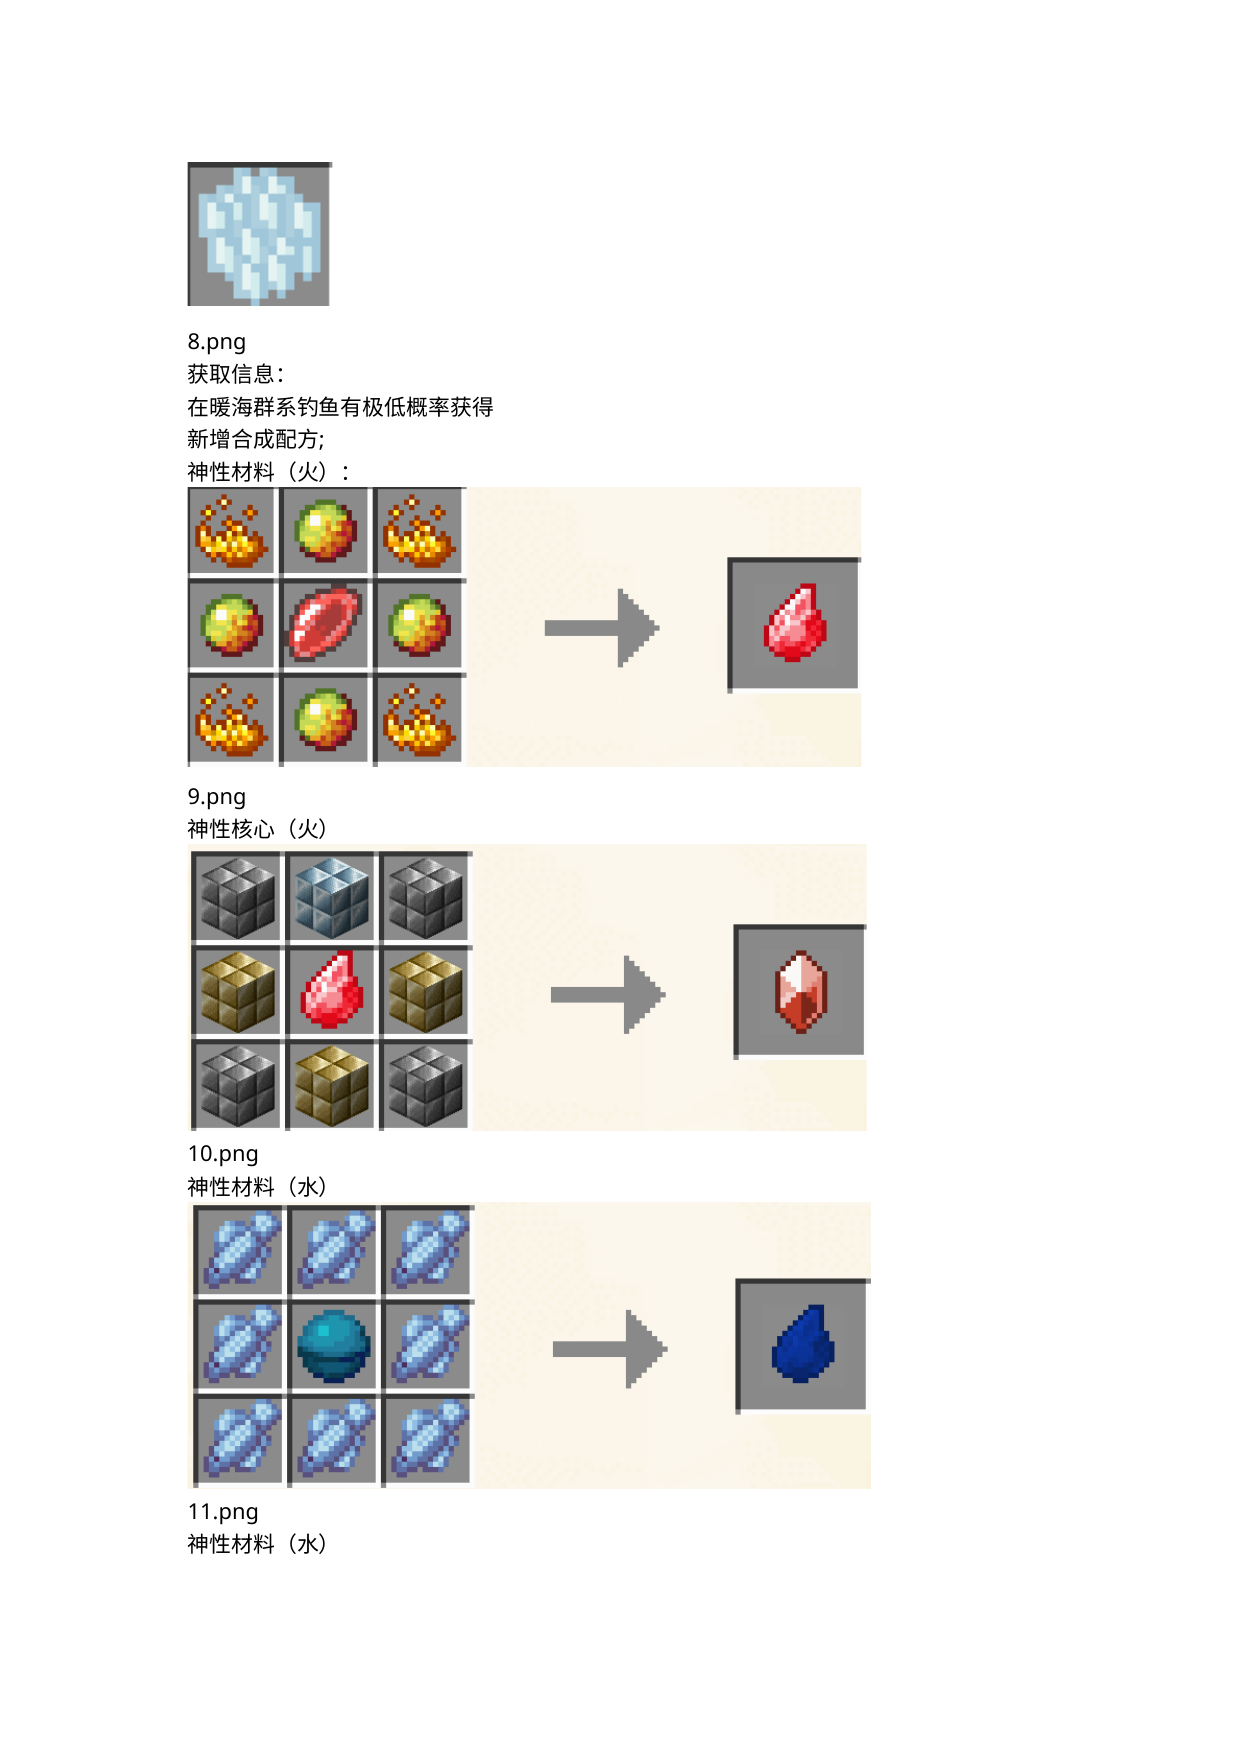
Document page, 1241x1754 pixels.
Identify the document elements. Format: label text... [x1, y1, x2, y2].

picture [187, 1202, 871, 1489]
text 获取信息： [187, 357, 1053, 389]
text 神性核心（火） [187, 812, 1053, 844]
picture [187, 844, 867, 1131]
picture [187, 487, 862, 767]
text 9.png [187, 779, 1053, 812]
text 神性材料（水） [187, 1169, 1053, 1202]
text 在暖海群系钓鱼有极低概率获得 [187, 389, 1053, 422]
text 神性材料（火）： [187, 454, 1053, 487]
text 新增合成配方; [187, 422, 1053, 454]
text 11.png [187, 1494, 1053, 1527]
text 神性材料（水） [187, 1527, 1053, 1559]
text 10.png [187, 1137, 1053, 1169]
text 8.png [187, 324, 1053, 357]
picture [187, 162, 333, 306]
